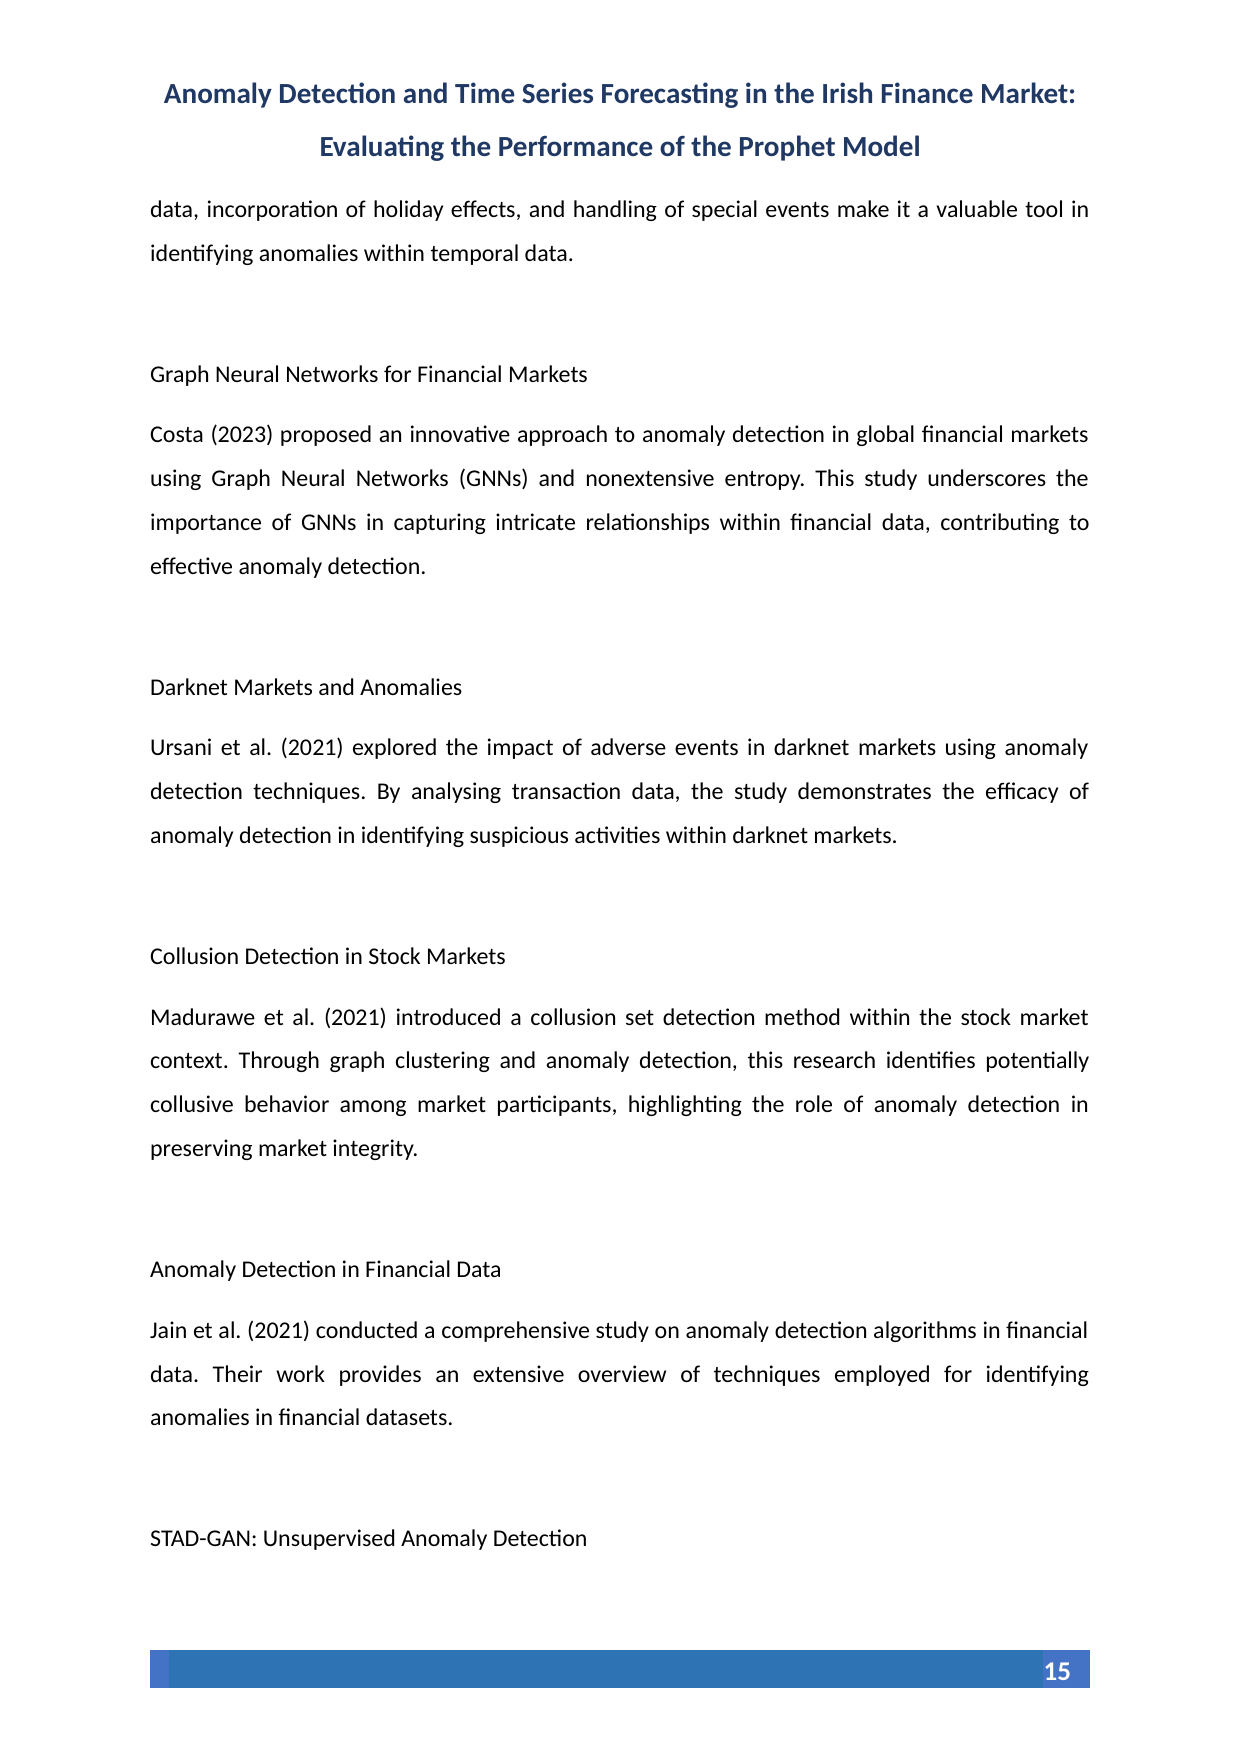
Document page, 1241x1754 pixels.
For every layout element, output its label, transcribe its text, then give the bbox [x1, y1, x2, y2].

text Anomaly Detection in Financial Data [150, 1254, 1090, 1283]
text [150, 194, 1090, 267]
text Graph Neural Networks for Financial Markets [150, 359, 1090, 388]
text STAD-GAN: Unsupervised Anomaly Detection [150, 1523, 1090, 1553]
text Costa (2023) proposed an innovative approach to anomaly detection in global financial markets using Graph Neural Networks (GNNs) and nonextensive entropy. This study underscores the importance of GNNs in capturing intricate relationships within financial data, contributing to effective anomaly detection. [150, 419, 1090, 580]
text Jain et al. (2021) conducted a comprehensive study on anomaly detection algorithms in financial data. Their work provides an extensive overview of techniques employed for identifying anomalies in financial datasets. [150, 1315, 1090, 1432]
text Darknet Markets and Anomalies [150, 672, 1090, 701]
text Ursani et al. (2021) explored the impact of adverse events in darknet markets using anomaly detection techniques. By analysing transaction data, the study demonstrates the efficacy of anomaly detection in identifying suspicious activities within darknet markets. [150, 732, 1090, 849]
text Madurawe et al. (2021) introduced a collusion set detection method within the stock market context. Through graph clustering and anomaly detection, this research identifies potentially collusive behavior among market participants, highlighting the role of anomaly detection in preserving market integrity. [150, 1002, 1090, 1162]
text Collusion Detection in Stock Markets [150, 941, 1090, 970]
